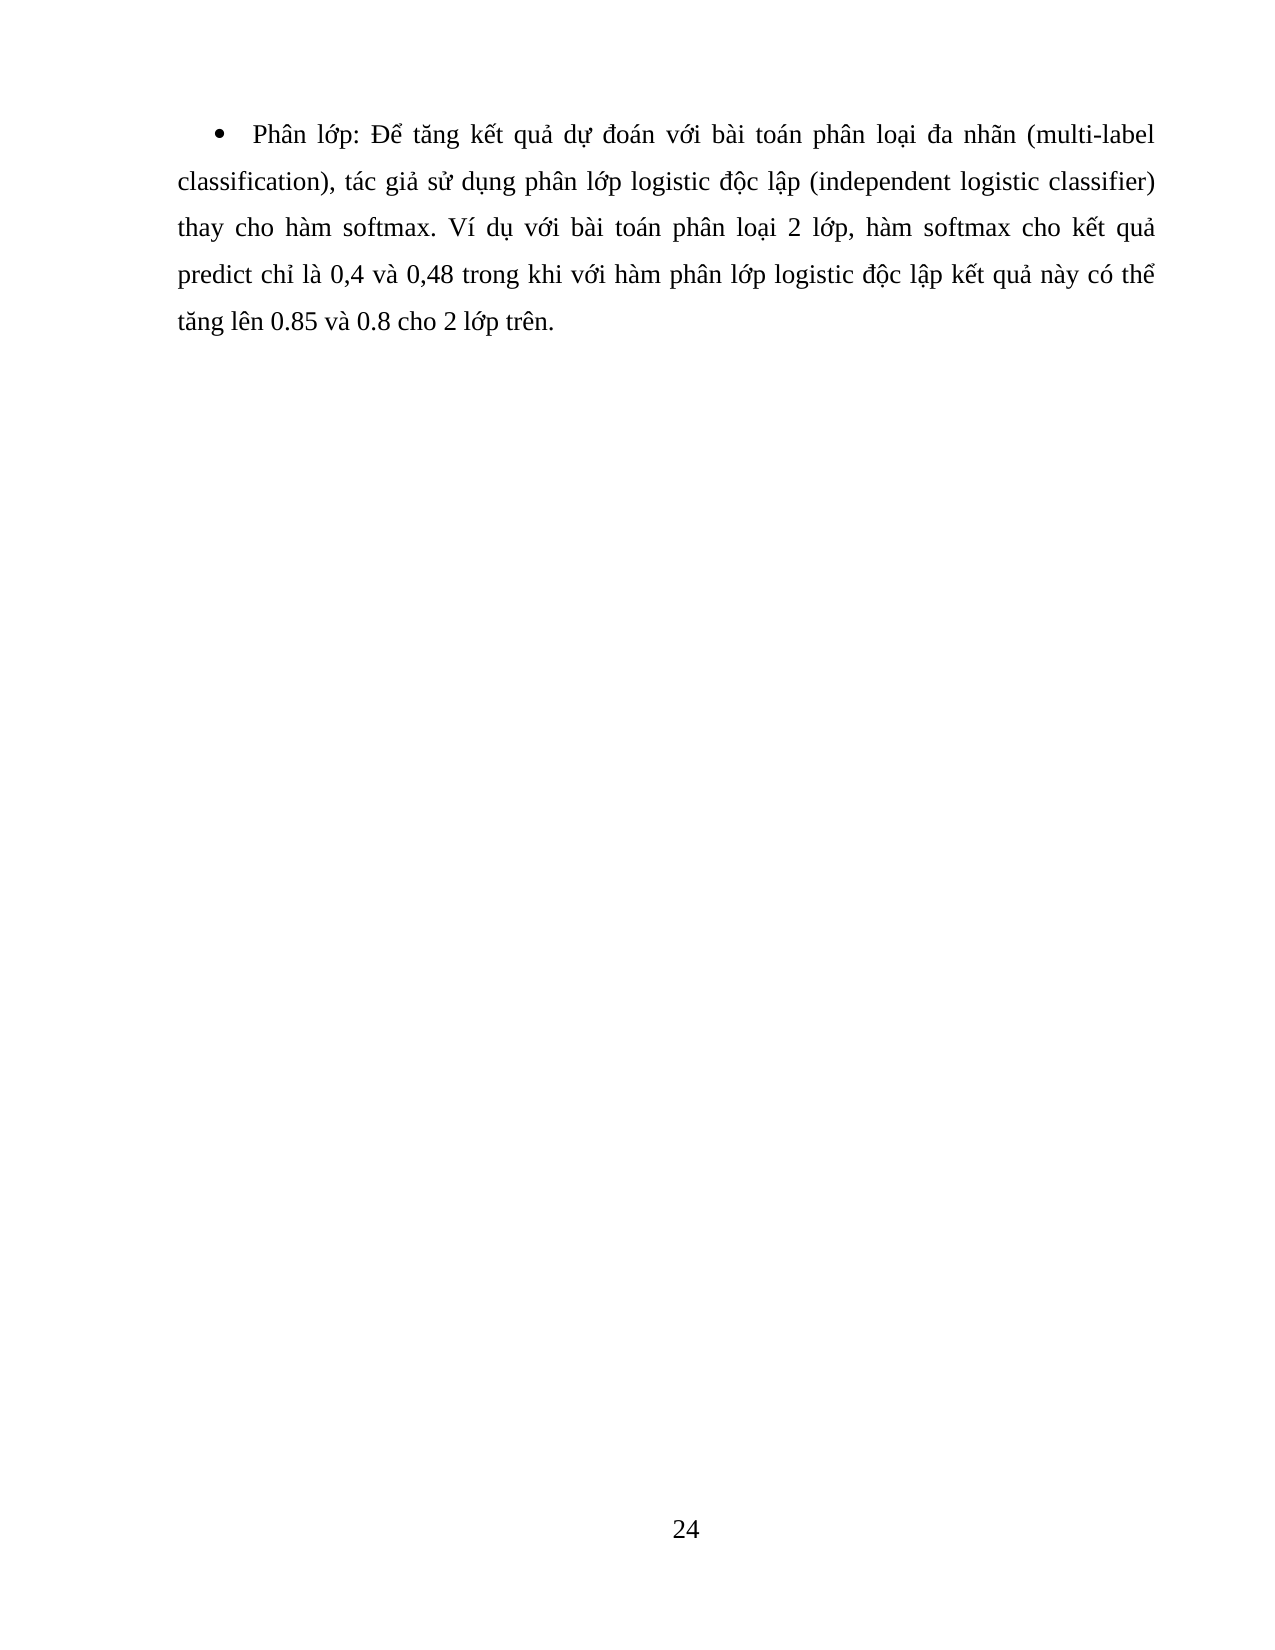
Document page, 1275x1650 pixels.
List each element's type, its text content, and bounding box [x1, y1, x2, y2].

list Phân lớp: Để tăng kết quả dự đoán với bài toán phân loại đa nhãn (multi-label classification), tác giả sử dụng phân lớp logistic độc lập (independent logistic classifier) thay cho hàm softmax. Ví dụ với bài toán phân loại 2 lớp, hàm softmax cho kết quả predict chỉ là 0,4 và 0,48 trong khi với hàm phân lớp logistic độc lập kết quả này có thể tăng lên 0.85 và 0.8 cho 2 lớp trên. [177, 118, 1157, 336]
